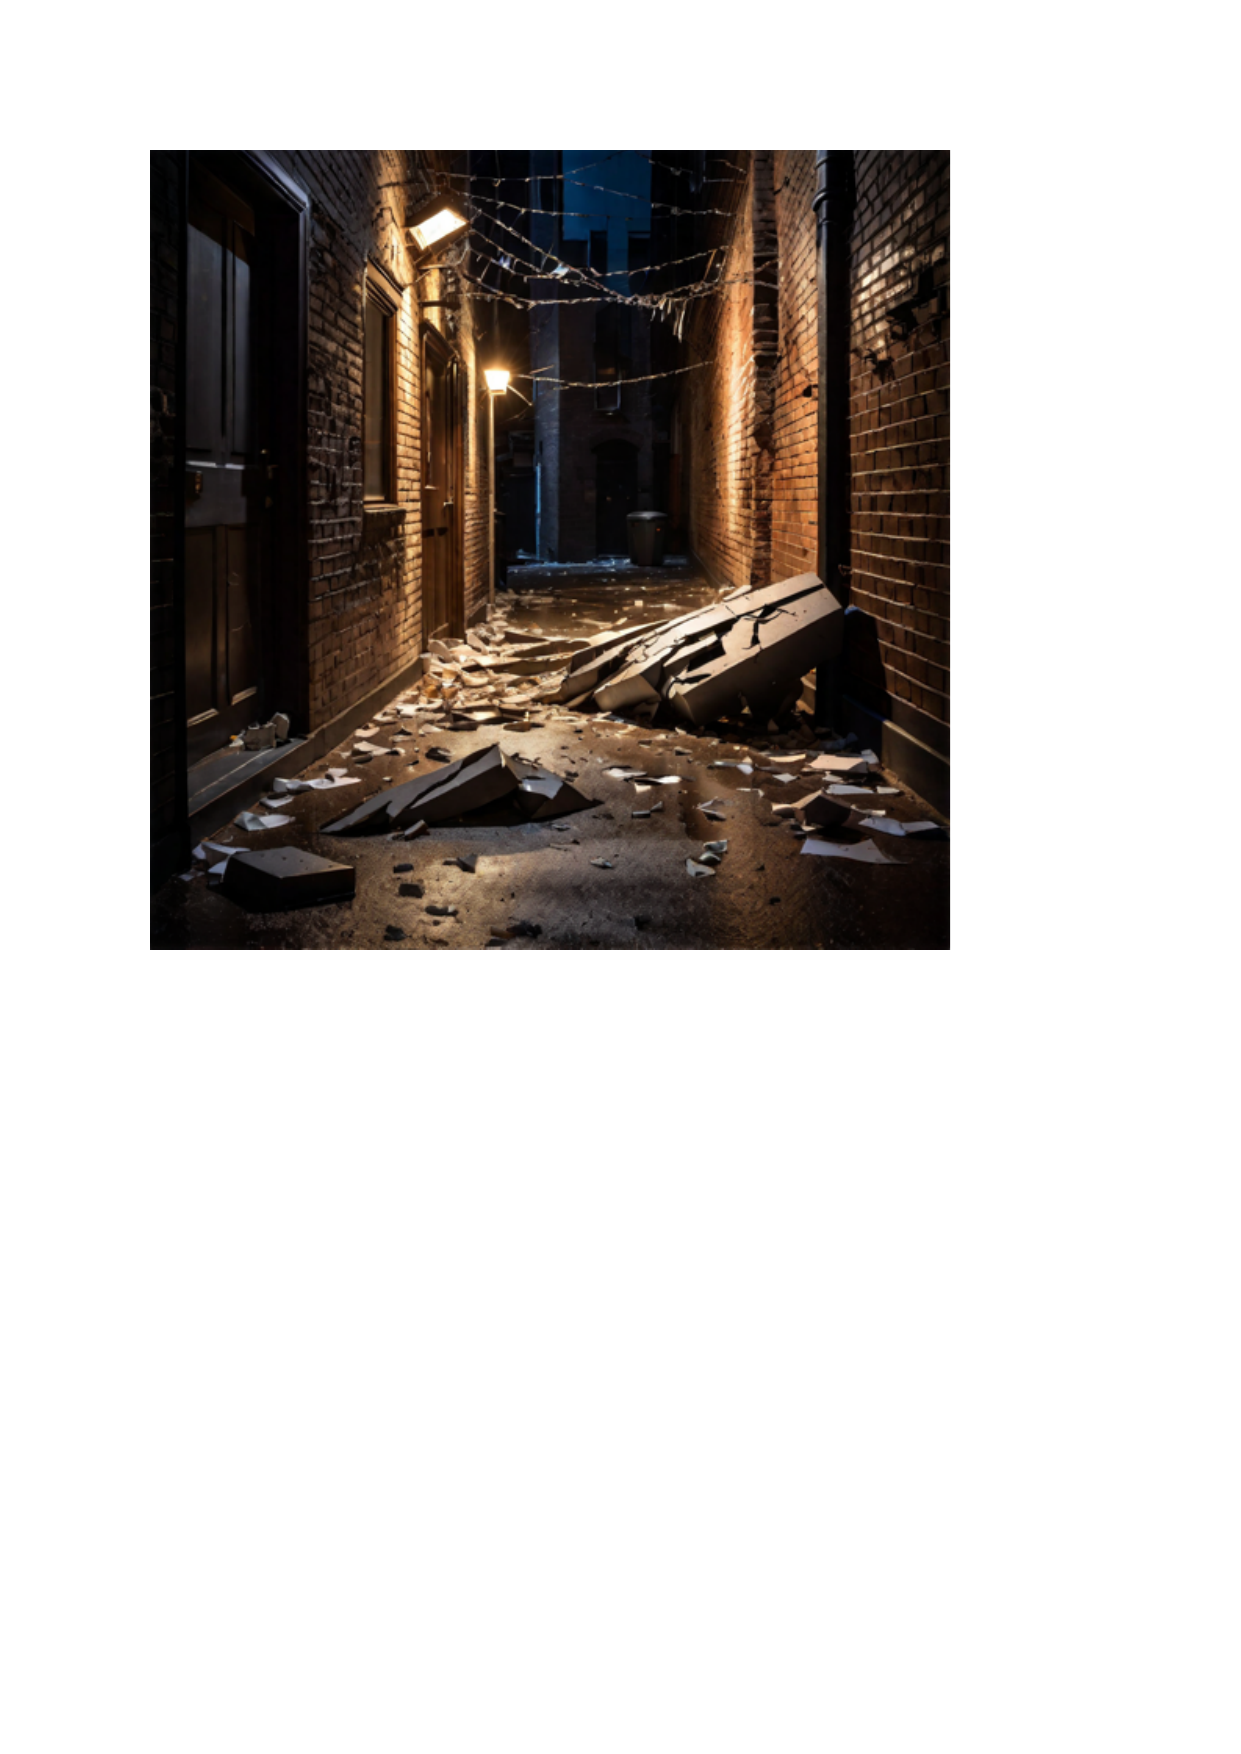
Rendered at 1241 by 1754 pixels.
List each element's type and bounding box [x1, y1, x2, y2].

picture [150, 150, 951, 950]
